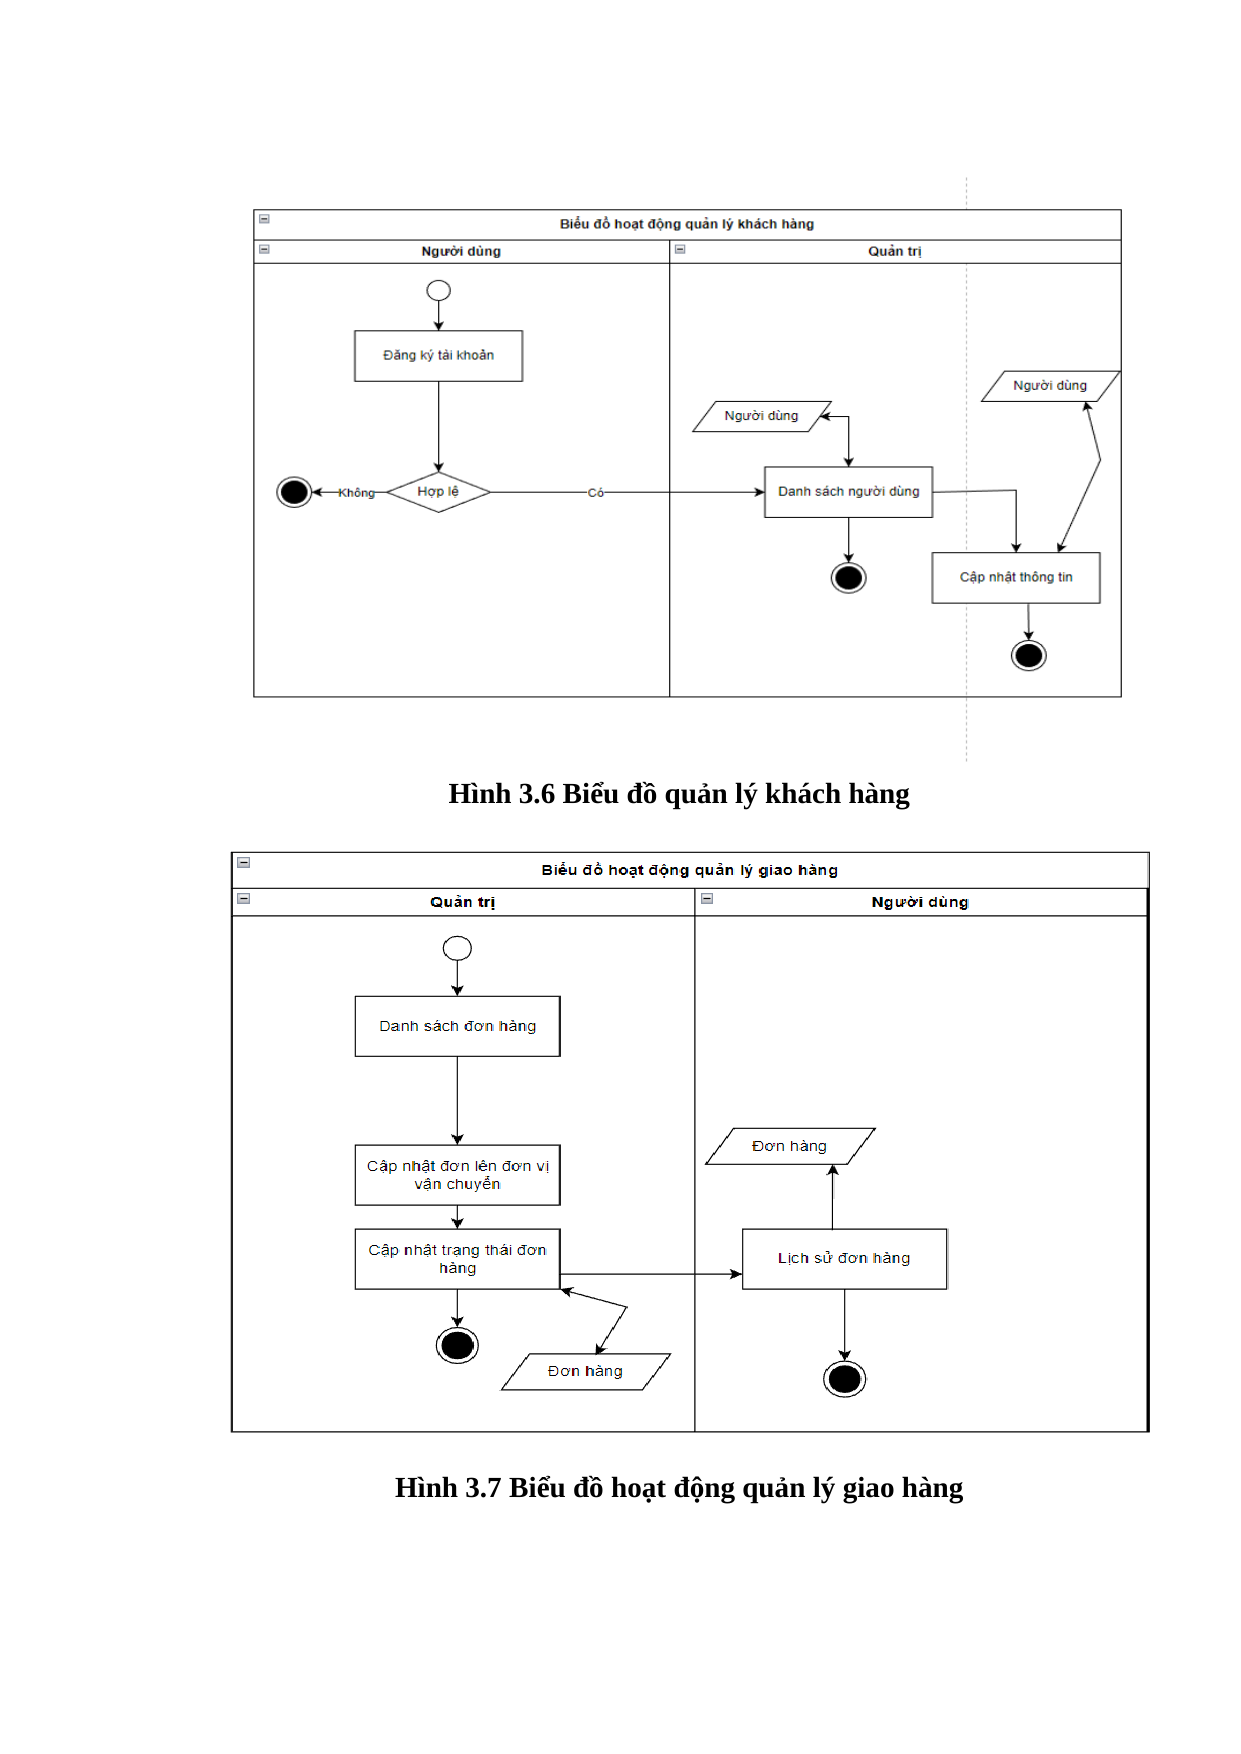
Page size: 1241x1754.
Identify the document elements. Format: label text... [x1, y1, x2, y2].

picture [206, 826, 1182, 1457]
text Hình 3.6 Biểu đồ quản lý khách hàng [207, 776, 1152, 810]
text Hình 3.7 Biểu đồ hoạt động quản lý giao hàng [207, 1470, 1152, 1503]
picture [206, 175, 1182, 763]
